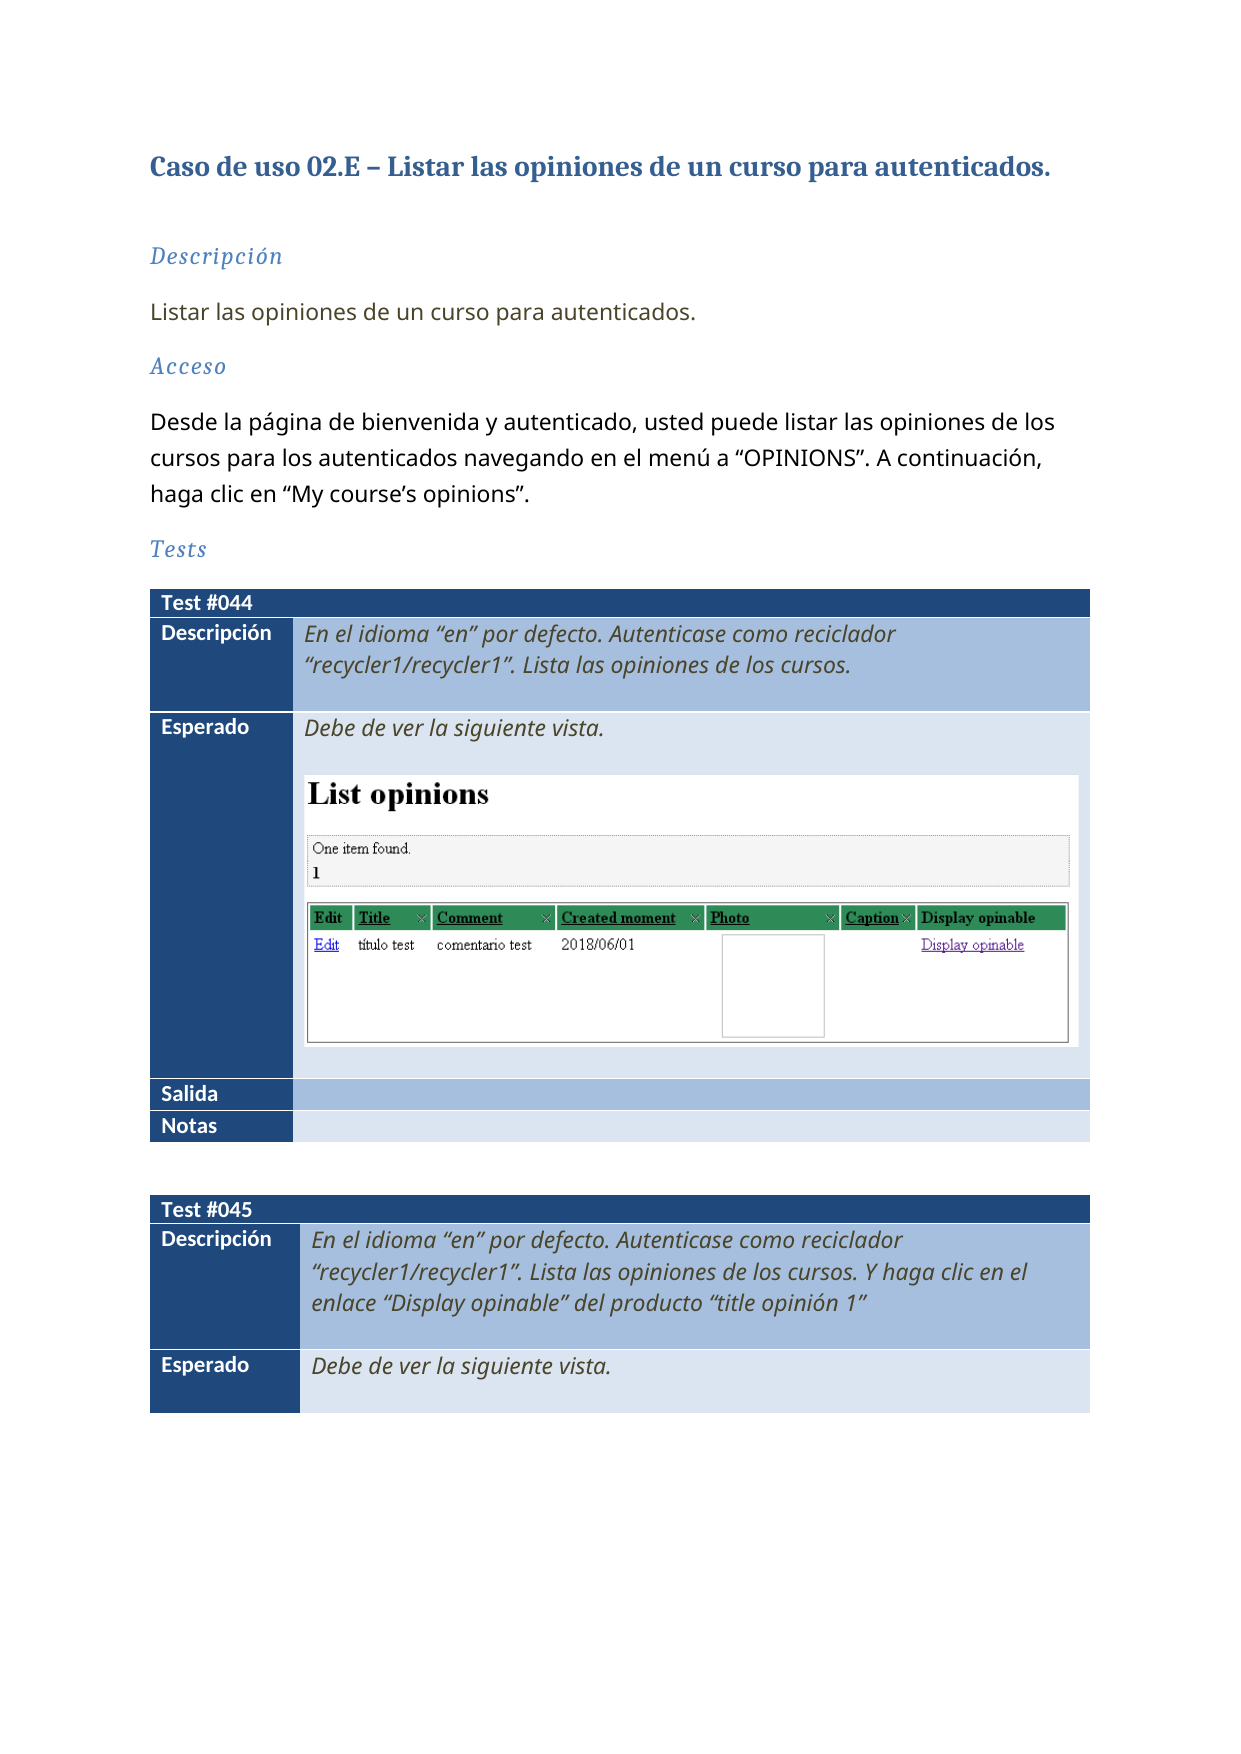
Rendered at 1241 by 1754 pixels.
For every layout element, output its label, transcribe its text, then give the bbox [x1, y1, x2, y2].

table_cell En el idioma “en” por defecto. Autenticase como reciclador “recycler1/recycler1”. Lista las opiniones de los cursos. [293, 618, 1090, 711]
table_cell Descripción [150, 1224, 300, 1349]
table_cell [293, 1111, 1090, 1142]
table_cell [293, 1079, 1090, 1110]
subtitle Tests [150, 535, 1090, 563]
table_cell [300, 1350, 1090, 1413]
table_cell Esperado [150, 1350, 300, 1413]
picture [304, 775, 1079, 1047]
table_cell Notas [150, 1111, 293, 1142]
text Listar las opiniones de un curso para autenticados. [150, 295, 1090, 327]
table_cell Debe de ver la siguiente vista. [293, 713, 1090, 1078]
table_cell Salida [150, 1079, 293, 1110]
subtitle Acceso [150, 352, 1090, 381]
subtitle Caso de uso 02.E – Listar las opiniones de un curso para autenticados. [150, 150, 1090, 183]
table_header Test #045 [150, 1195, 1090, 1223]
subtitle Descripción [150, 242, 1090, 270]
table_header Test #044 [150, 589, 1090, 617]
text Desde la página de bienvenida y autenticado, usted puede listar las opiniones de los cursos para los autenticados navegando en el menú a “OPINIONS”. A continuación, haga clic en “My course’s opinions”. [150, 406, 1090, 509]
table_cell Descripción [150, 618, 293, 711]
table_cell En el idioma “en” por defecto. Autenticase como reciclador “recycler1/recycler1”. Lista las opiniones de los cursos. Y haga clic en el enlace “Display opinable” del producto “title opinión 1” [300, 1224, 1090, 1349]
table_cell Esperado [150, 713, 293, 1078]
